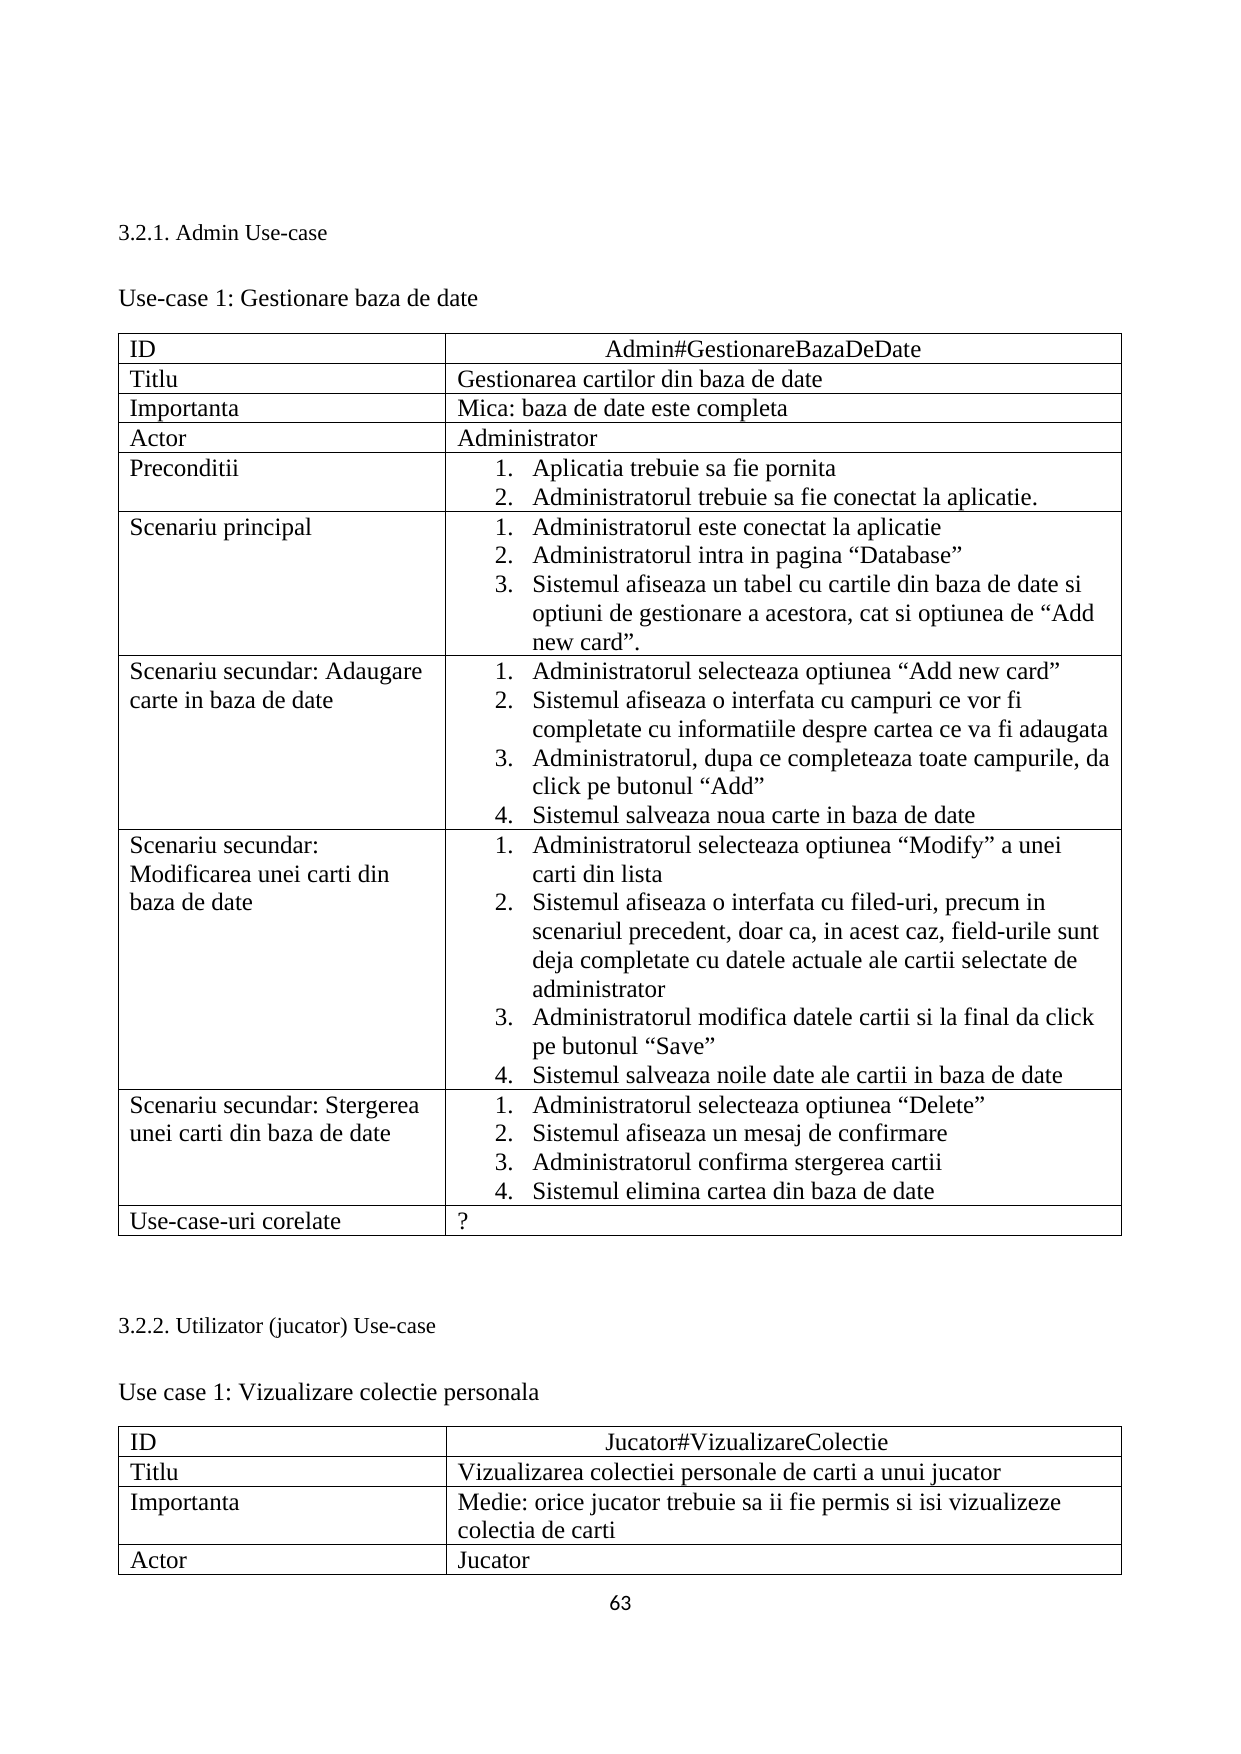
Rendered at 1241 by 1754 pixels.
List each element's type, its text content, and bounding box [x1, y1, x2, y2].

table_cell Importanta [119, 1487, 446, 1544]
table_cell Preconditii [119, 453, 445, 511]
table_cell Actor [119, 1545, 446, 1574]
text Use-case 1: Gestionare baza de date [118, 283, 1122, 312]
table_cell ? [446, 1206, 1121, 1234]
table_header Admin#GestionareBazaDeDate [446, 334, 1121, 363]
table_cell Gestionarea cartilor din baza de date [446, 364, 1121, 392]
table_cell Scenariu principal [119, 512, 445, 655]
table_cell Use-case-uri corelate [119, 1206, 445, 1234]
table_cell Aplicatia trebuie sa fie pornita Administratorul trebuie sa fie conectat la aplicatie. [446, 453, 1121, 511]
table_cell Administratorul selecteaza optiunea “Add new card” Sistemul afiseaza o interfata cu campuri ce vor fi completate cu informatiile despre cartea ce va fi adaugata Administratorul, dupa ce completeaza toate campurile, da click pe butonul “Add” Sistemul salveaza noua carte in baza de date [446, 656, 1121, 829]
table_cell Administratorul selecteaza optiunea “Modify” a unei carti din lista Sistemul afiseaza o interfata cu filed-uri, precum in scenariul precedent, doar ca, in acest caz, field-urile sunt deja completate cu datele actuale ale cartii selectate de administrator Administratorul modifica datele cartii si la final da click pe butonul “Save” Sistemul salveaza noile date ale cartii in baza de date [446, 830, 1121, 1089]
text Use case 1: Vizualizare colectie personala [118, 1377, 1122, 1405]
table_cell Importanta [119, 394, 445, 422]
table_header Jucator#VizualizareColectie [447, 1427, 1121, 1456]
table_cell Mica: baza de date este completa [446, 394, 1121, 422]
table_cell Jucator [447, 1545, 1121, 1574]
table_cell Scenariu secundar: Stergerea unei carti din baza de date [119, 1090, 445, 1205]
table_cell Administratorul selecteaza optiunea “Delete” Sistemul afiseaza un mesaj de confirmare Administratorul confirma stergerea cartii Sistemul elimina cartea din baza de date [446, 1090, 1121, 1205]
table_cell Actor [119, 423, 445, 452]
table_cell Medie: orice jucator trebuie sa ii fie permis si isi vizualizeze colectia de carti [447, 1487, 1121, 1544]
table_cell Scenariu secundar: Modificarea unei carti din baza de date [119, 830, 445, 1089]
table_cell Scenariu secundar: Adaugare carte in baza de date [119, 656, 445, 829]
table_cell Titlu [119, 364, 445, 392]
text 3.2.2. Utilizator (jucator) Use-case [118, 1312, 1122, 1338]
table_cell Titlu [119, 1457, 446, 1486]
text 3.2.1. Admin Use-case [118, 219, 1122, 245]
table_cell Administratorul este conectat la aplicatie Administratorul intra in pagina “Database” Sistemul afiseaza un tabel cu cartile din baza de date si optiuni de gestionare a acestora, cat si optiunea de “Add new card”. [446, 512, 1121, 655]
table_cell Administrator [446, 423, 1121, 452]
table_header ID [119, 334, 445, 363]
table_cell Vizualizarea colectiei personale de carti a unui jucator [447, 1457, 1121, 1486]
table_header ID [119, 1427, 446, 1456]
